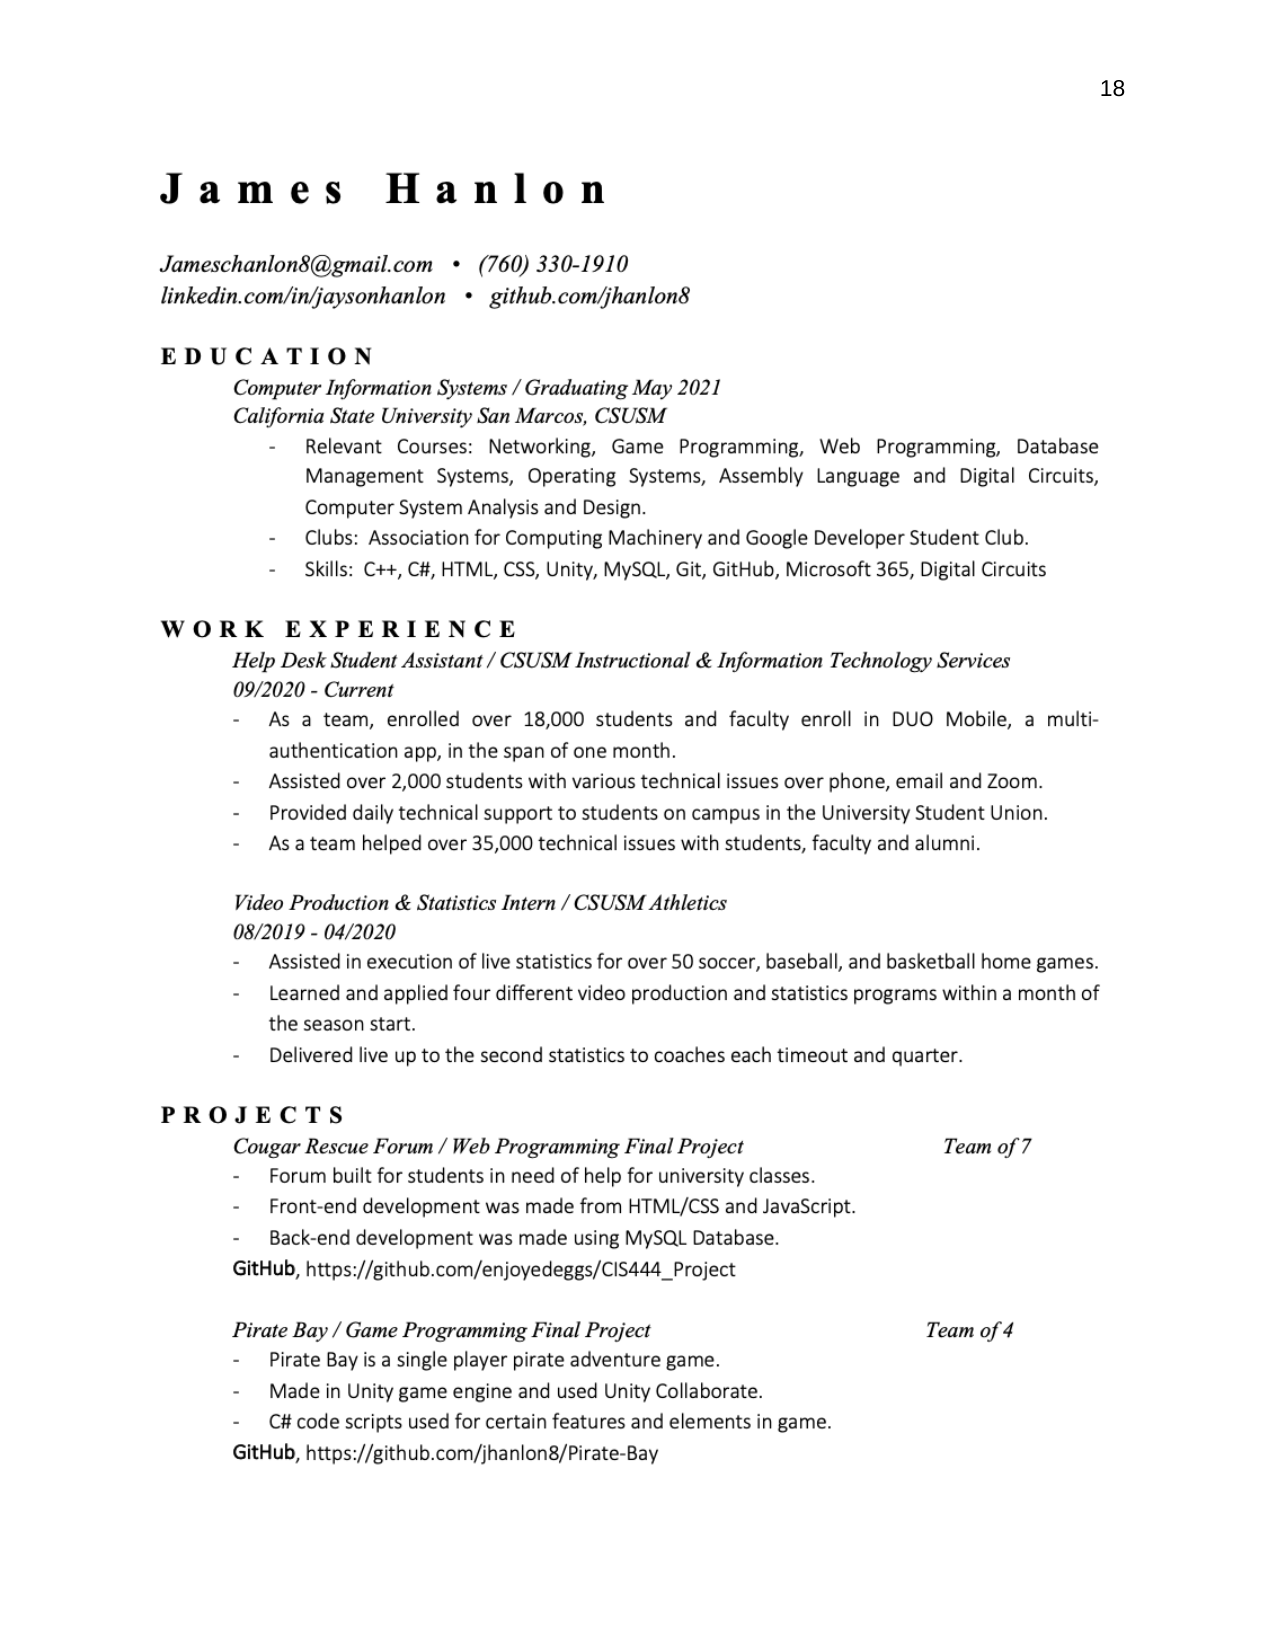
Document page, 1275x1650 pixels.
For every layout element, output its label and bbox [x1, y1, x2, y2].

picture [150, 150, 1125, 1477]
